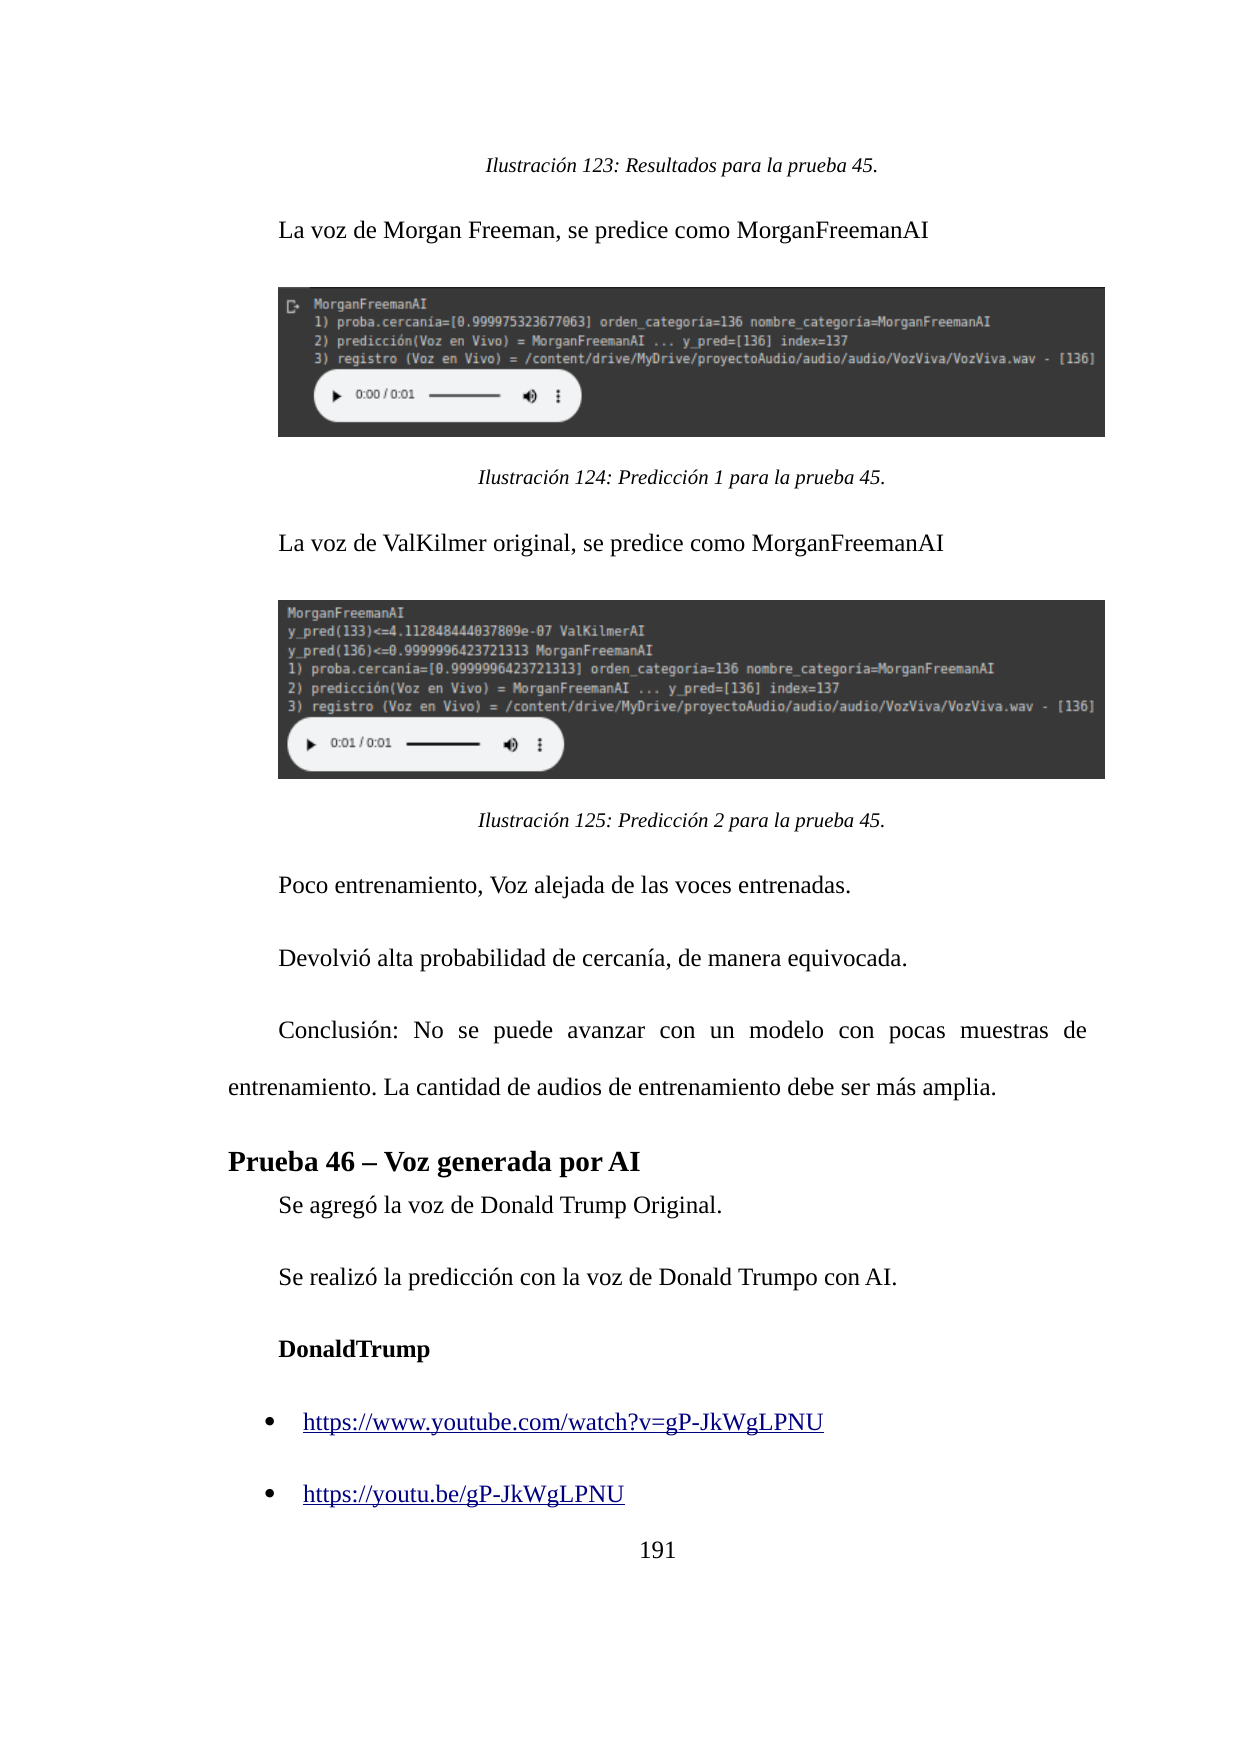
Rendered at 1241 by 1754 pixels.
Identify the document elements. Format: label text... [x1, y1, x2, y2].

text DonaldTrump [228, 1334, 1087, 1363]
text Ilustración 124: Predicción 1 para la prueba 45. [228, 465, 1087, 489]
text La voz de Morgan Freeman, se predice como MorganFreemanAI [228, 216, 1087, 244]
list https://www.youtube.com/watch?v=gP-JkWgLPNU [265, 1407, 1087, 1435]
subtitle Prueba 46 – Voz generada por AI [228, 1144, 1087, 1178]
picture [278, 600, 1105, 779]
text Se agregó la voz de Donald Trump Original. [228, 1190, 1087, 1219]
list https://youtu.be/gP-JkWgLPNU [265, 1479, 1087, 1507]
text Ilustración 125: Predicción 2 para la prueba 45. [228, 808, 1087, 832]
text Se realizó la predicción con la voz de Donald Trumpo con AI. [228, 1262, 1087, 1291]
text Devolvió alta probabilidad de cercanía, de manera equivocada. [228, 943, 1087, 971]
text Conclusión: No se puede avanzar con un modelo con pocas muestras de entrenamiento. La cantidad de audios de entrenamiento debe ser más amplia. [228, 1015, 1087, 1101]
text Ilustración 123: Resultados para la prueba 45. [228, 153, 1087, 177]
text La voz de ValKilmer original, se predice como MorganFreemanAI [228, 528, 1087, 557]
text Poco entrenamiento, Voz alejada de las voces entrenadas. [228, 871, 1087, 899]
picture [278, 287, 1105, 437]
